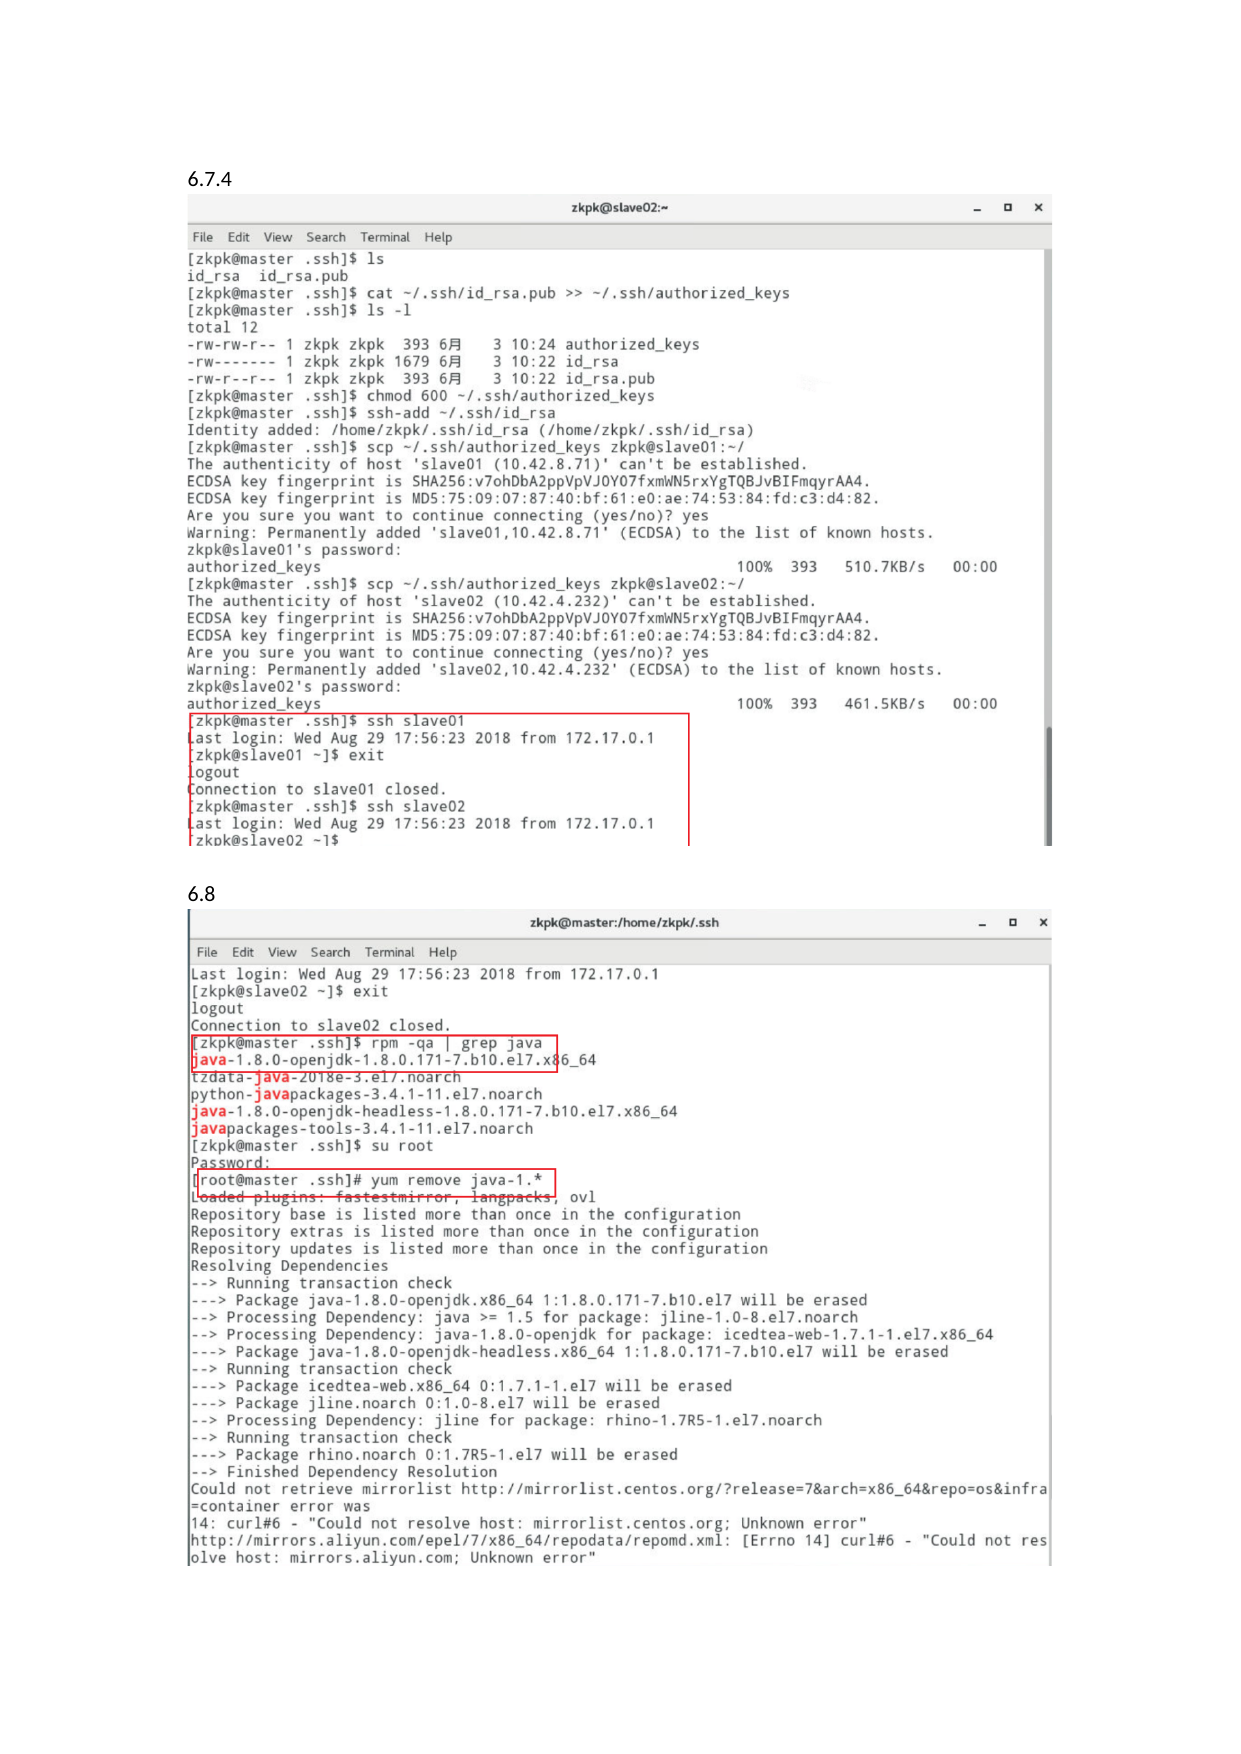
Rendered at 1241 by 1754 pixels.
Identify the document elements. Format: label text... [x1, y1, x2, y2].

text 6.7.4 [187, 162, 1053, 194]
picture [187, 194, 1053, 846]
picture [187, 909, 1052, 1566]
text 6.8 [187, 877, 1053, 909]
